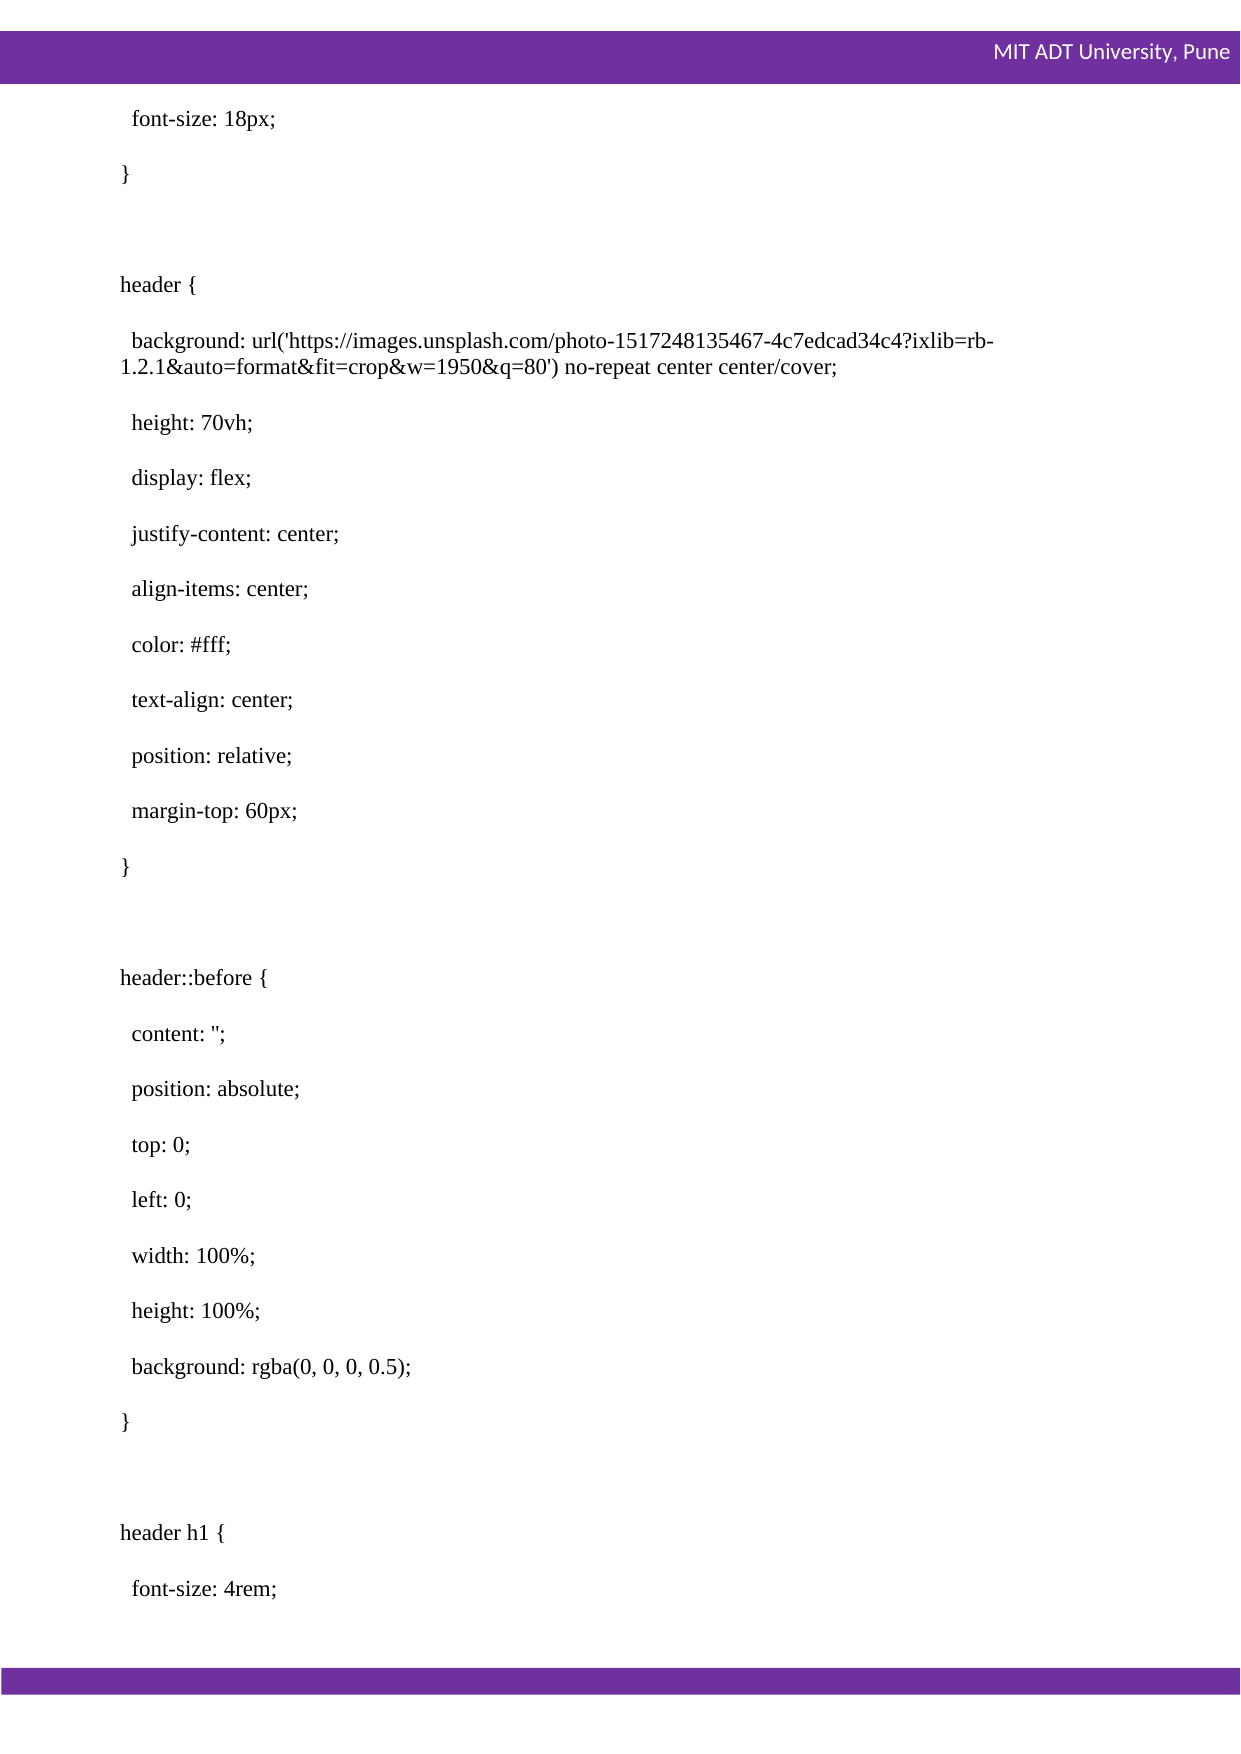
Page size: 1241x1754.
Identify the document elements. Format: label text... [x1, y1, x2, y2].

text top: 0; [120, 1131, 1195, 1157]
text align-items: center; [120, 576, 1195, 602]
text content: ''; [120, 1020, 1195, 1046]
text text-align: center; [120, 687, 1195, 713]
text header h1 { [120, 1519, 1195, 1546]
text } [120, 853, 1195, 879]
text position: relative; [120, 742, 1195, 768]
text color: #fff; [120, 631, 1195, 657]
text } [120, 1408, 1195, 1435]
text left: 0; [120, 1186, 1195, 1213]
text font-size: 4rem; [120, 1575, 1195, 1601]
text background: url('https://images.unsplash.com/photo-1517248135467-4c7edcad34c4?ixlib=rb-1.2.1&auto=format&fit=crop&w=1950&q=80') no-repeat center center/cover; [120, 327, 1195, 380]
text header::before { [120, 964, 1195, 991]
text background: rgba(0, 0, 0, 0.5); [120, 1353, 1195, 1379]
text height: 100%; [120, 1297, 1195, 1324]
text justify-content: center; [120, 520, 1195, 546]
text width: 100%; [120, 1242, 1195, 1268]
text margin-top: 60px; [120, 798, 1195, 824]
text header { [120, 272, 1195, 298]
text position: absolute; [120, 1075, 1195, 1102]
text font-size: 18px; [120, 105, 1195, 131]
text display: flex; [120, 464, 1195, 491]
text height: 70vh; [120, 409, 1195, 435]
text } [120, 161, 1195, 187]
